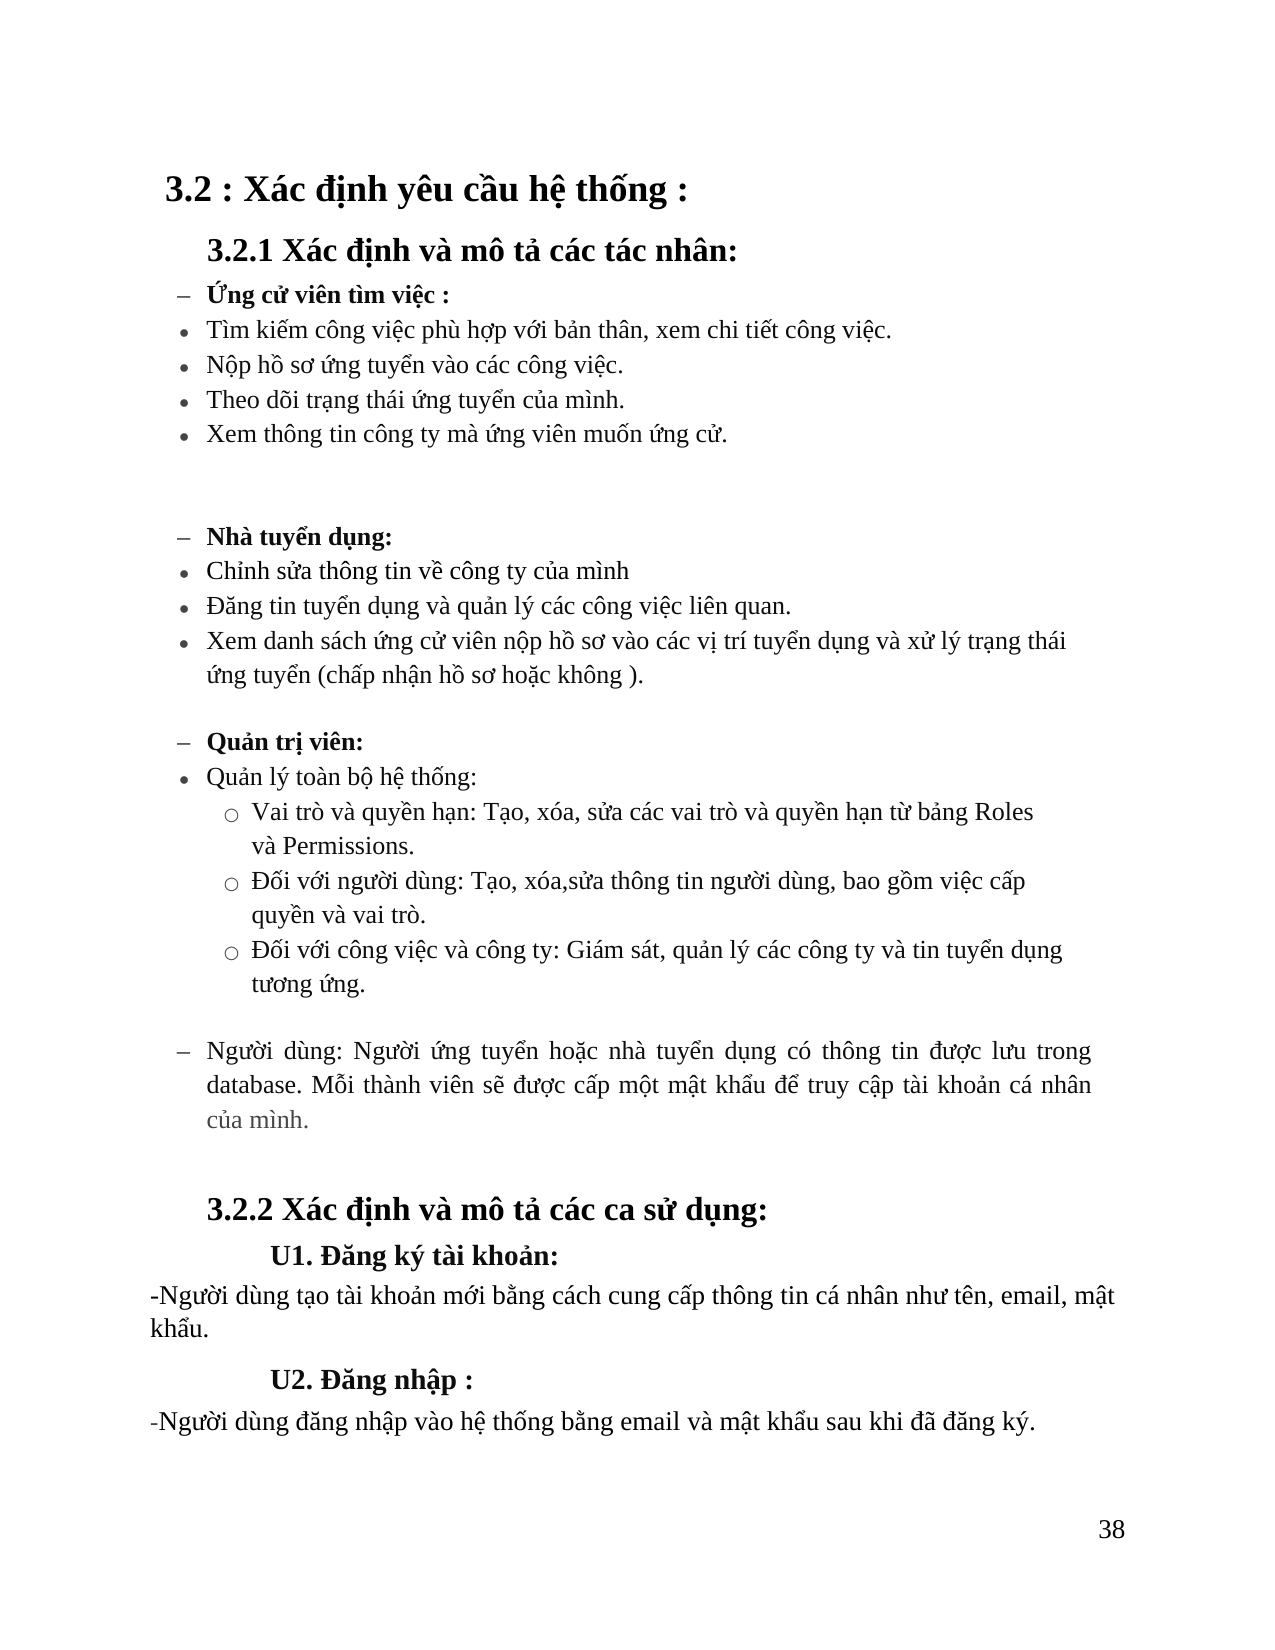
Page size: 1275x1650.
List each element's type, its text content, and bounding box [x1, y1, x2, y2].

list Đối với công việc và công ty: Giám sát, quản lý các công ty và tin tuyển dụng tương ứng. [223, 934, 1112, 998]
list Xem danh sách ứng cử viên nộp hồ sơ vào các vị trí tuyển dụng và xử lý trạng thái ứng tuyển (chấp nhận hồ sơ hoặc không ). [178, 625, 1072, 689]
list Ứng cử viên tìm việc : [177, 279, 1125, 309]
list Ðăng tin tuyển dụng và quản lý các công việc liên quan. [178, 590, 1125, 620]
list Xem thông tin công ty mà ứng viên muốn ứng cử. [178, 418, 1125, 448]
subtitle U1. Ðăng ký tài khoản: [195, 1238, 1125, 1272]
list Tìm kiếm công việc phù hợp với bản thân, xem chi tiết công việc. [178, 314, 1125, 344]
list Nhà tuyển dụng: [177, 521, 1125, 551]
text -Người dùng đăng nhập vào hệ thống bằng email và mật khẩu sau khi đã đăng ký. [150, 1405, 1125, 1436]
list Quản lý toàn bộ hệ thống: [178, 761, 1125, 791]
list Quản trị viên: [177, 726, 1125, 756]
list Nộp hồ sơ ứng tuyển vào các công việc. [178, 349, 1125, 379]
list Người dùng: Người ứng tuyển hoặc nhà tuyển dụng có thông tin được lưu trong database. Mỗi thành viên sẽ được cấp một mật khẩu để truy cập tài khoản cá nhân của mình. [177, 1035, 1093, 1134]
list Đối với người dùng: Tạo, xóa,sửa thông tin người dùng, bao gồm việc cấp quyền và vai trò. [223, 865, 1078, 929]
list Chỉnh sửa thông tin về công ty của mình [178, 555, 1125, 585]
subtitle 3.2 : Xác định yêu cầu hệ thống : [165, 167, 1125, 210]
list Vai trò và quyền hạn: Tạo, xóa, sửa các vai trò và quyền hạn từ bảng Roles và Permissions. [223, 796, 1062, 860]
subtitle 3.2.1 Xác định và mô tả các tác nhân: [180, 230, 1125, 268]
text -Người dùng tạo tài khoản mới bằng cách cung cấp thông tin cá nhân như tên, email, mật khẩu. [150, 1279, 1125, 1343]
subtitle 3.2.2 Xác định và mô tả các ca sử dụng: [180, 1189, 1125, 1227]
list Theo dõi trạng thái ứng tuyển của mình. [178, 384, 1125, 414]
subtitle U2. Ðăng nhập : [195, 1362, 1125, 1396]
